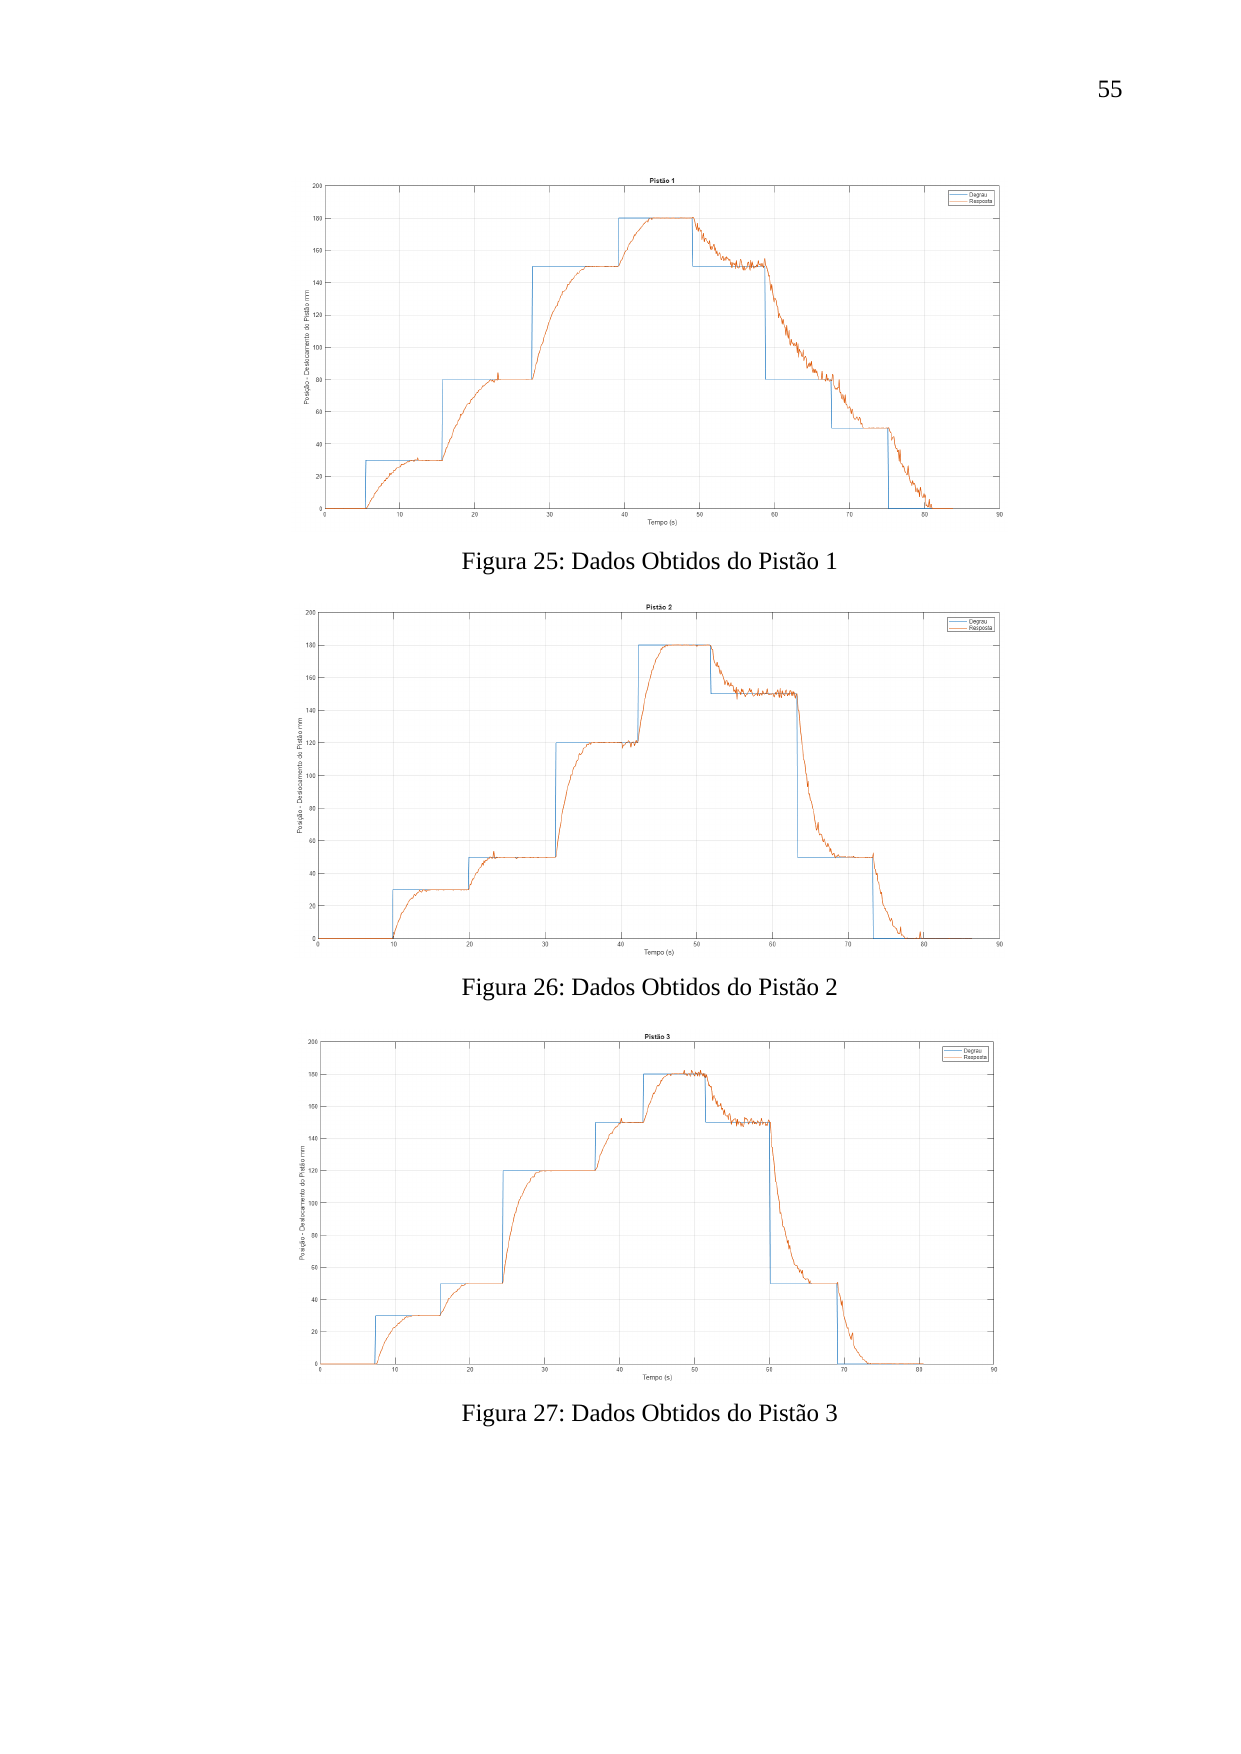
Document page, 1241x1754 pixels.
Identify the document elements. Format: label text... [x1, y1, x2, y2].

picture [297, 1029, 1002, 1384]
picture [294, 603, 1005, 958]
picture [291, 177, 1009, 532]
